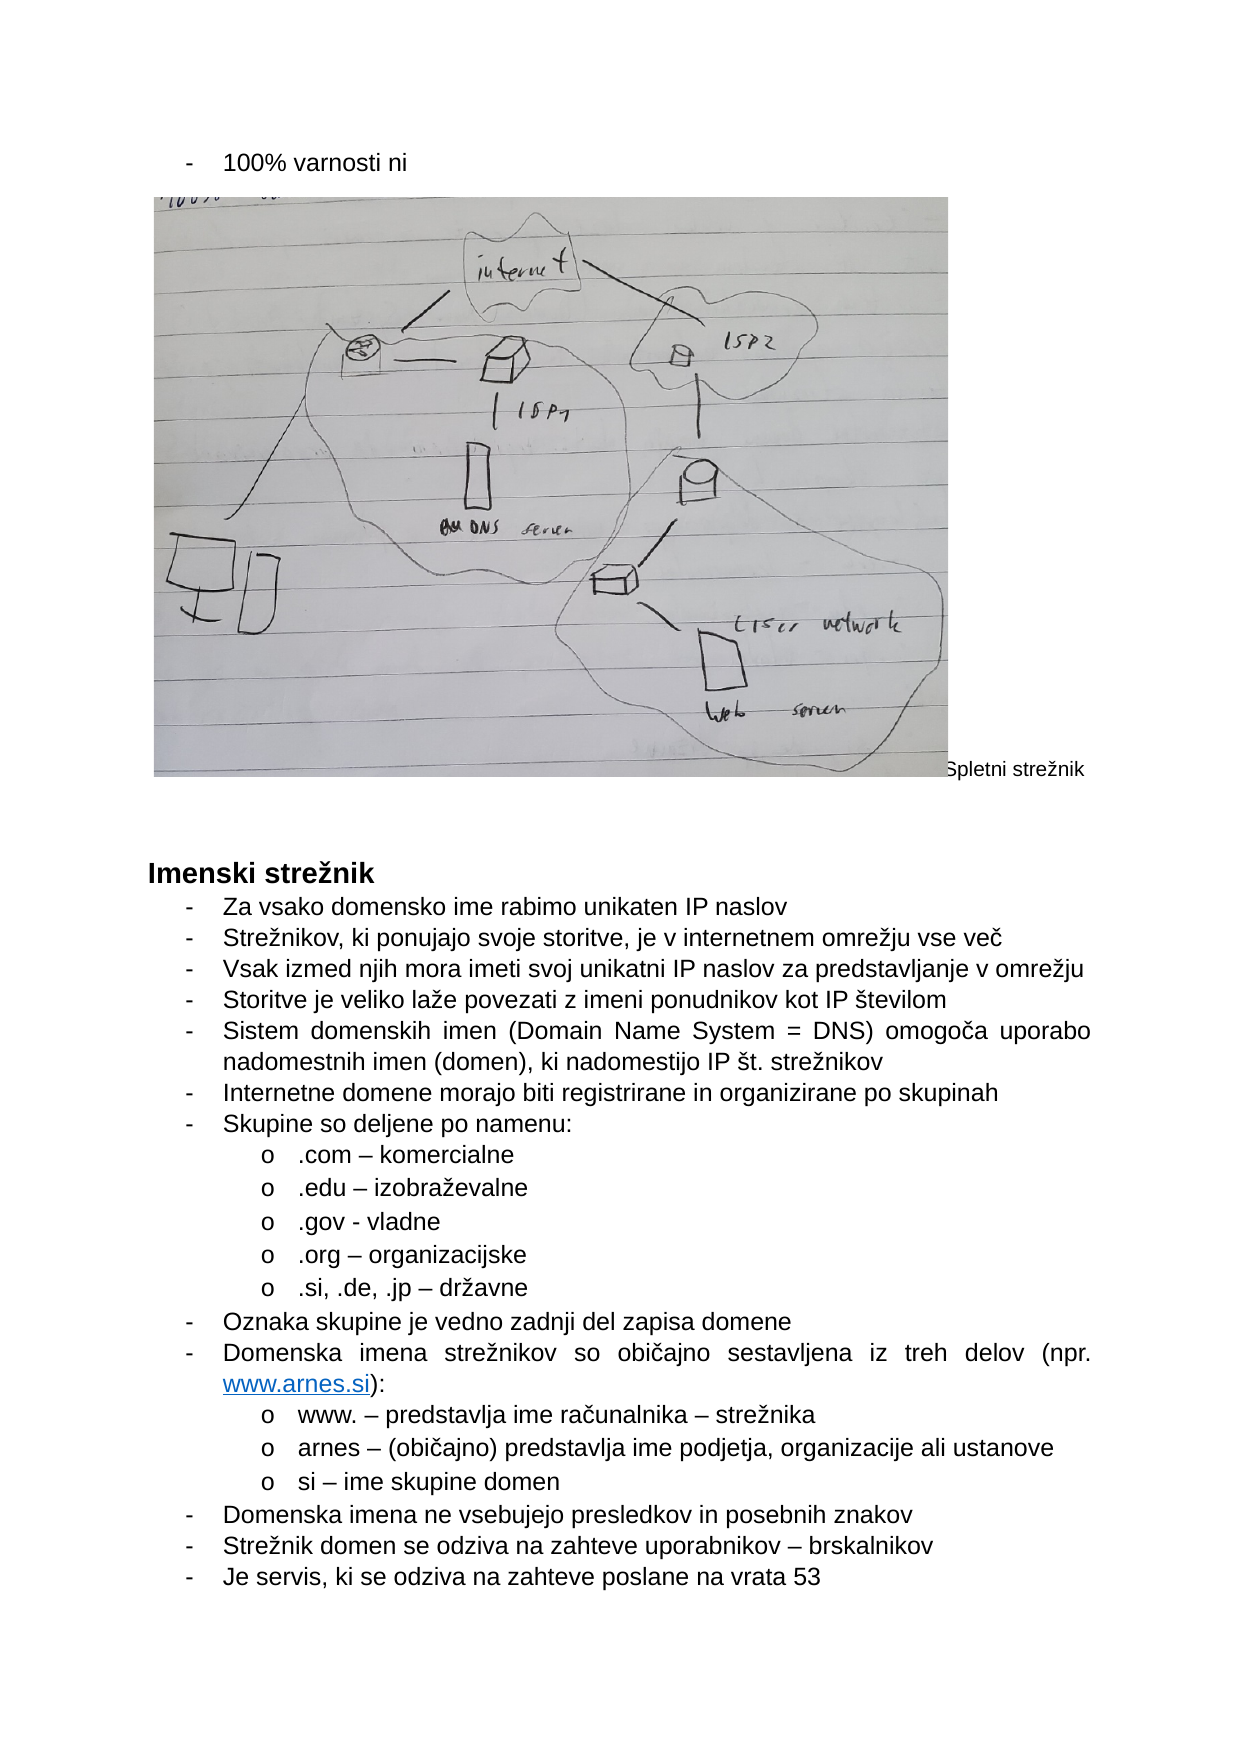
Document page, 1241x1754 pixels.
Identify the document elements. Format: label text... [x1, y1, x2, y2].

list .si, .de, .jp – državne [260, 1273, 1093, 1304]
list .com – komercialne [260, 1140, 1093, 1171]
list Vsak izmed njih mora imeti svoj unikatni IP naslov za predstavljanje v omrežju [185, 954, 1093, 983]
list .edu – izobraževalne [260, 1173, 1093, 1204]
list Domenska imena ne vsebujejo presledkov in posebnih znakov [185, 1500, 1093, 1529]
list Je servis, ki se odziva na zahteve poslane na vrata 53 [185, 1562, 1093, 1591]
list Strežnik domen se odziva na zahteve uporabnikov – brskalnikov [185, 1531, 1093, 1560]
list 100% varnosti ni [185, 148, 1093, 176]
picture [153, 197, 949, 777]
list .gov - vladne [260, 1207, 1093, 1238]
list Oznaka skupine je vedno zadnji del zapisa domene [185, 1307, 1093, 1336]
list Sistem domenskih imen (Domain Name System = DNS) omogoča uporabo nadomestnih imen (domen), ki nadomestijo IP št. strežnikov [185, 1016, 1093, 1076]
list Internetne domene morajo biti registrirane in organizirane po skupinah [185, 1078, 1093, 1107]
list si – ime skupine domen [260, 1467, 1093, 1497]
list Za vsako domensko ime rabimo unikaten IP naslov [185, 892, 1093, 921]
list www. – predstavlja ime računalnika – strežnika [260, 1400, 1093, 1431]
list Skupine so deljene po namenu: [185, 1109, 1093, 1138]
list .org – organizacijske [260, 1240, 1093, 1271]
list Domenska imena strežnikov so običajno sestavljena iz treh delov (npr. www.arnes.si): [185, 1338, 1093, 1398]
list arnes – (običajno) predstavlja ime podjetja, organizacije ali ustanove [260, 1433, 1093, 1464]
list Storitve je veliko laže povezati z imeni ponudnikov kot IP številom [185, 985, 1093, 1014]
list Strežnikov, ki ponujajo svoje storitve, je v internetnem omrežju vse več [185, 923, 1093, 952]
subtitle Imenski strežnik [148, 856, 1093, 889]
